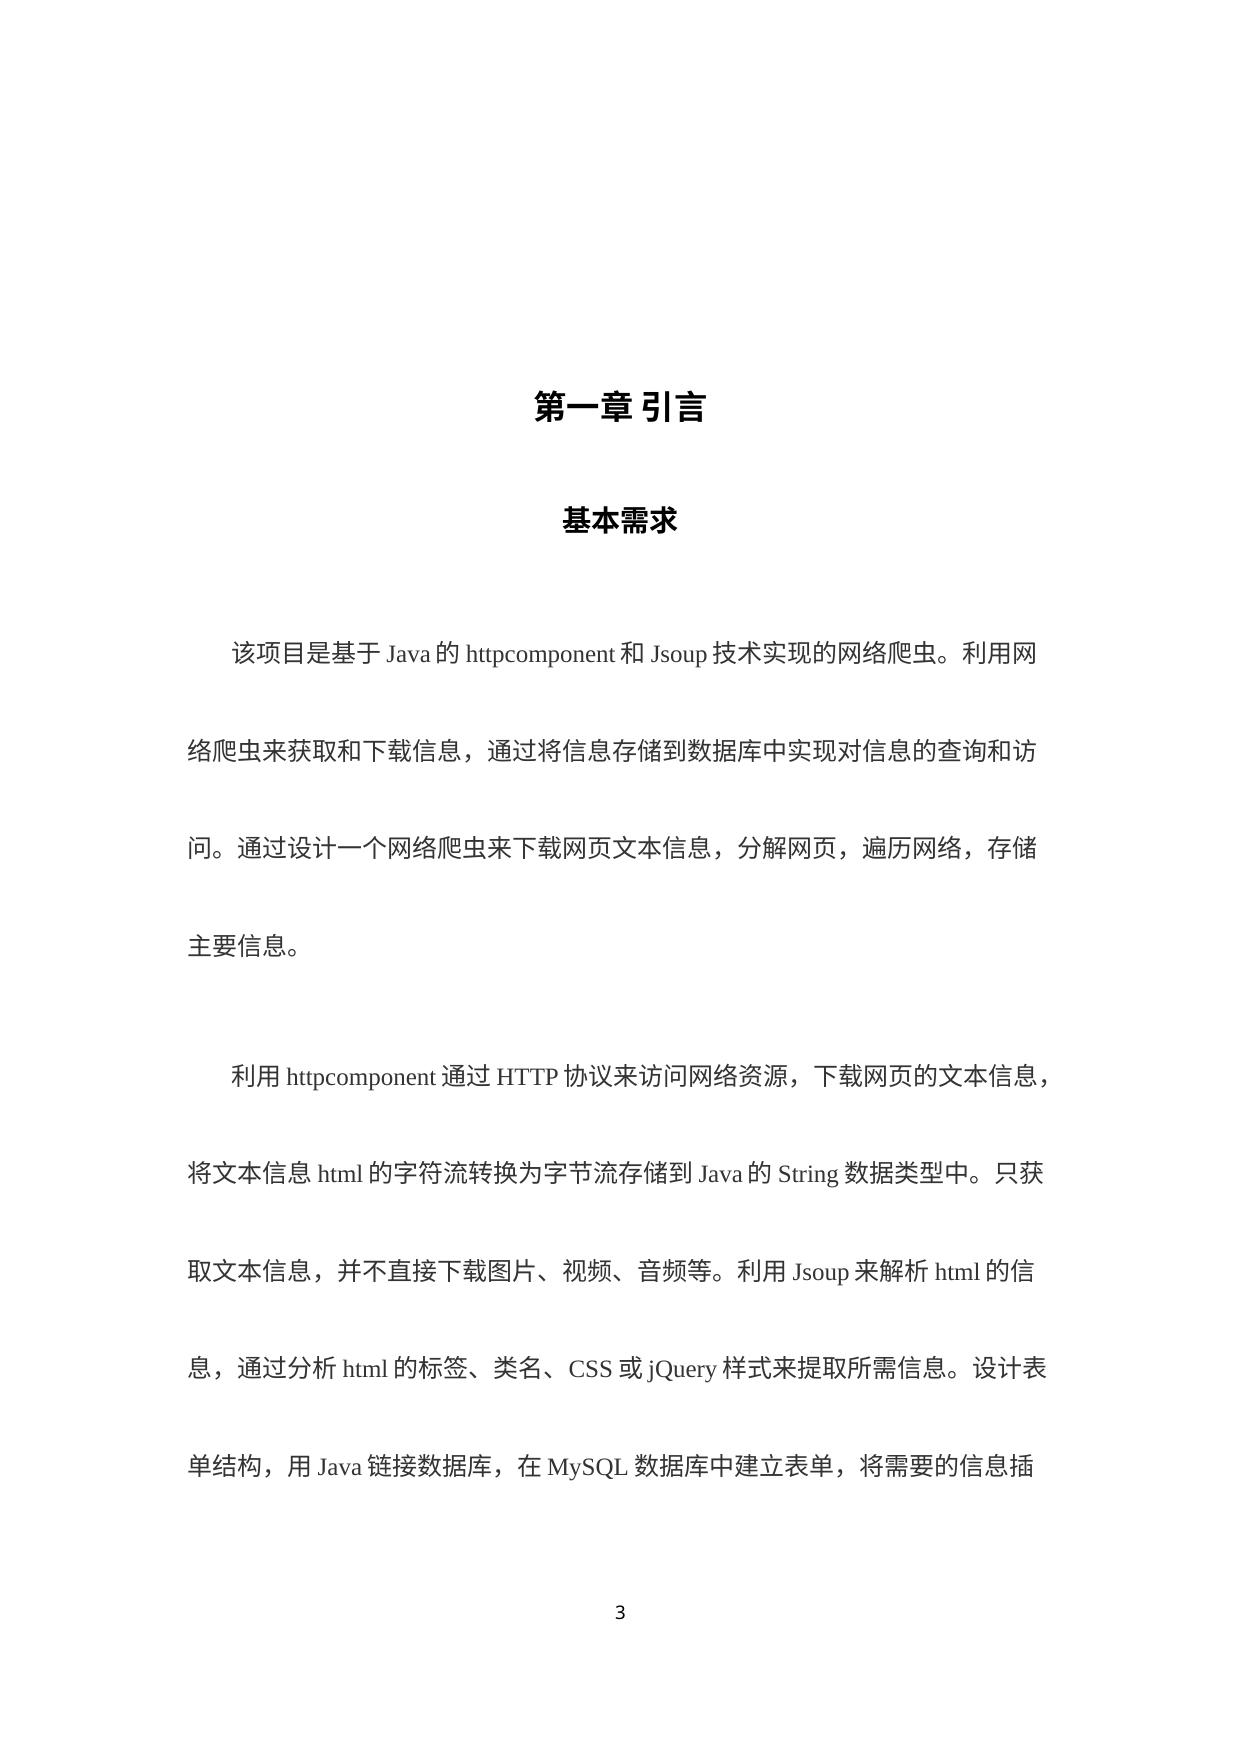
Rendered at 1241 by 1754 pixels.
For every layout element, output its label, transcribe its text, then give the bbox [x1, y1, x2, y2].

subtitle 基本需求 [187, 486, 1053, 551]
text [187, 1042, 1053, 1497]
subtitle 第一章 引言 [187, 372, 1053, 437]
text 该项目是基于Java的httpcomponent和Jsoup技术实现的网络爬虫。利用网络爬虫来获取和下载信息，通过将信息存储到数据库中实现对信息的查询和访问。通过设计一个网络爬虫来下载网页文本信息，分解网页，遍历网络，存储主要信息。 [187, 619, 1053, 977]
